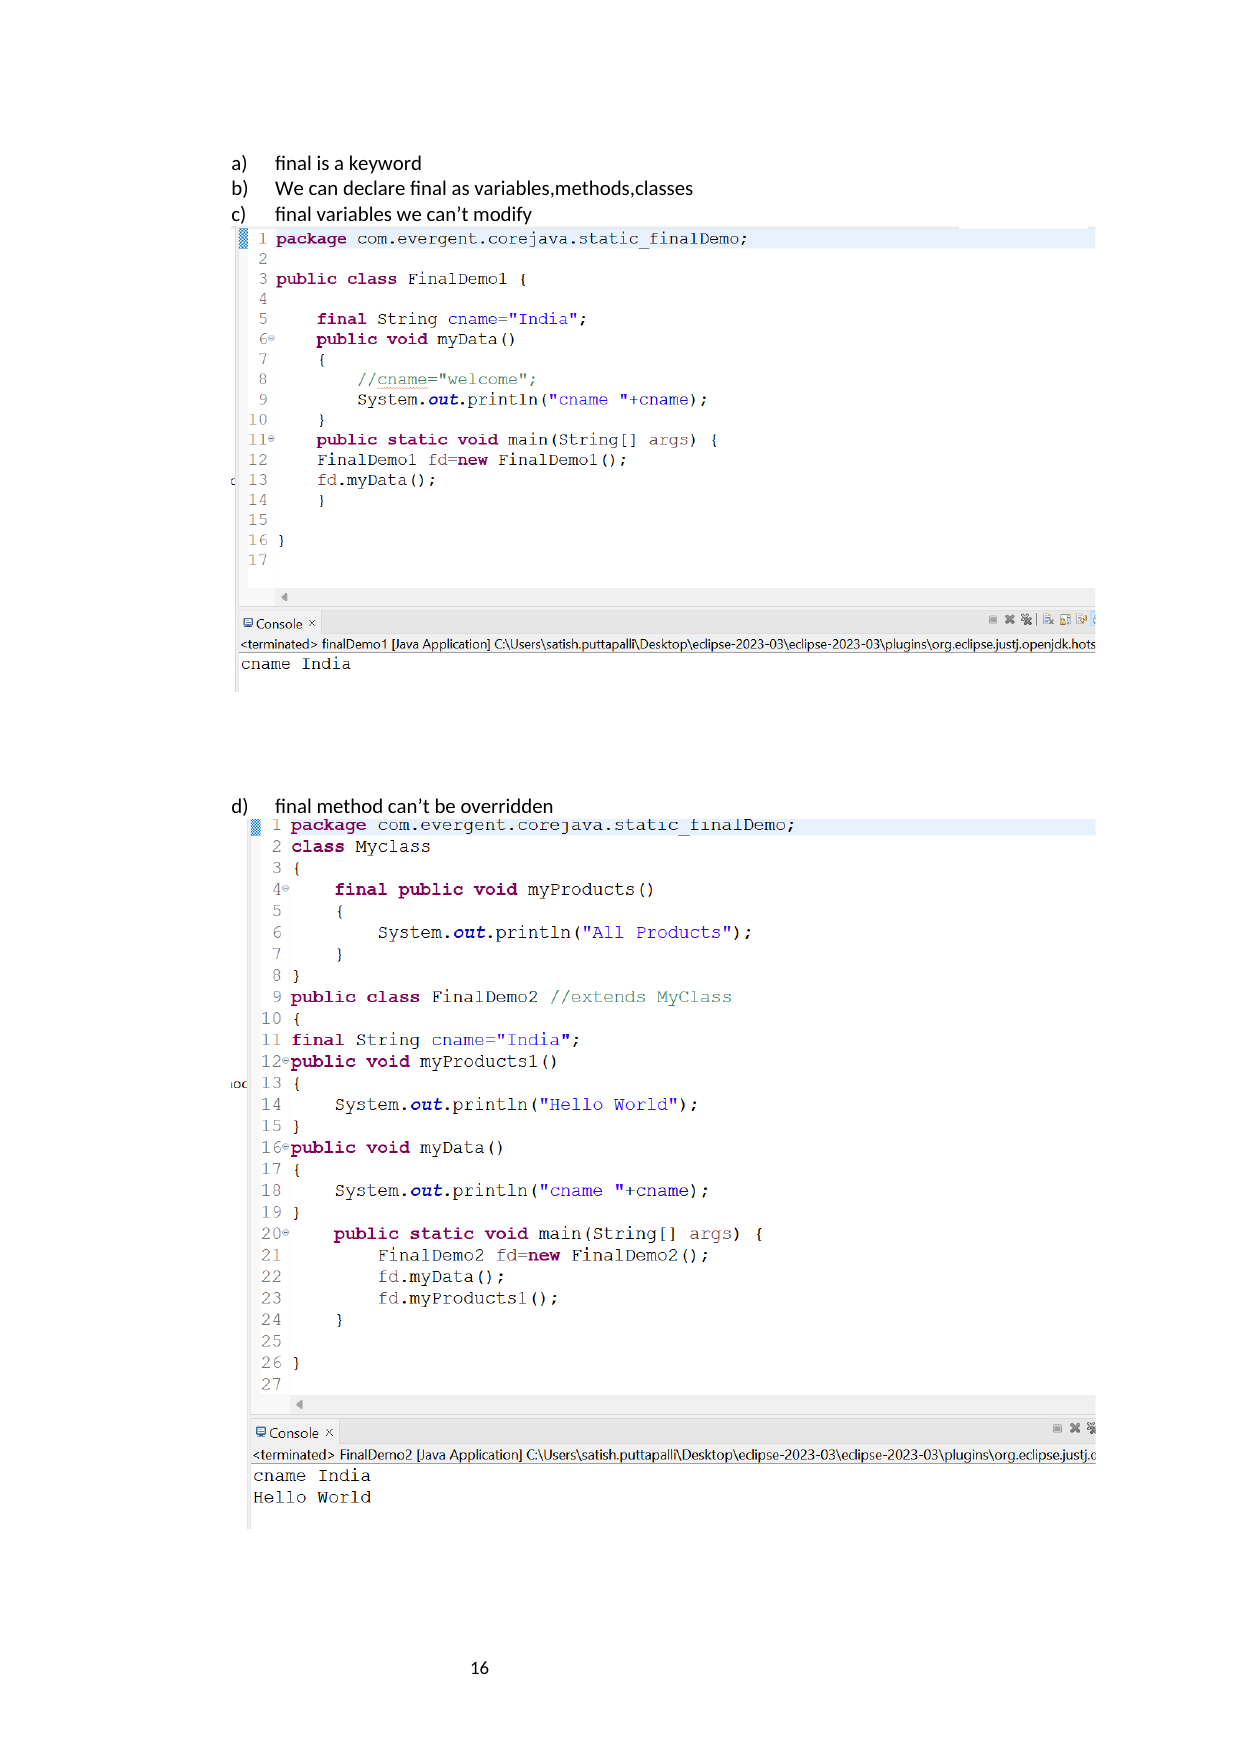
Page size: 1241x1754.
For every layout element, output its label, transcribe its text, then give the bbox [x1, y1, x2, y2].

picture [231, 819, 1096, 1529]
list final variables we can’t modify [231, 201, 1053, 226]
list final is a keyword [231, 150, 1053, 175]
list We can declare final as variables,methods,classes [231, 175, 1053, 201]
list final method can’t be overridden [231, 794, 1053, 819]
picture [231, 226, 1096, 692]
